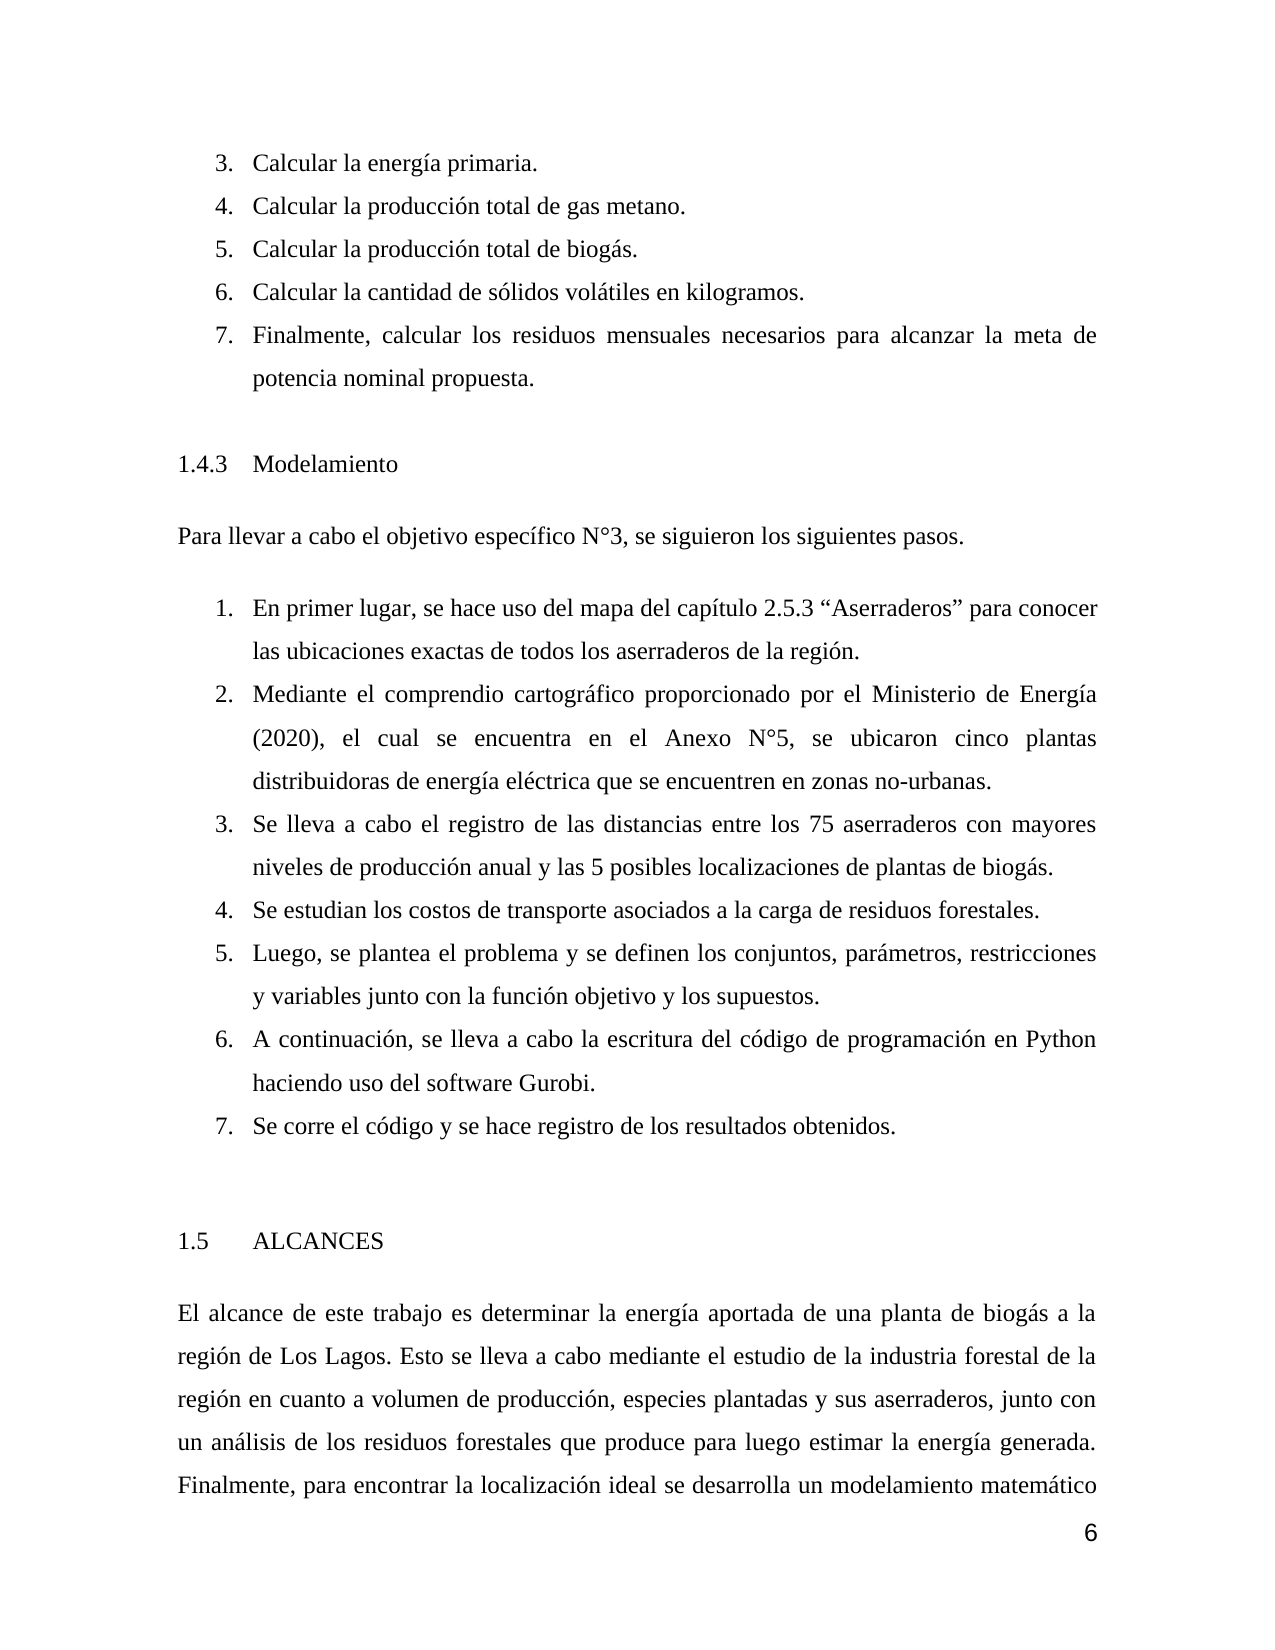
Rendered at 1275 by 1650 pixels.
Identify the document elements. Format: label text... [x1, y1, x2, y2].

text Para llevar a cabo el objetivo específico N°3, se siguieron los siguientes pasos. [177, 521, 1098, 550]
list Finalmente, calcular los residuos mensuales necesarios para alcanzar la meta de potencia nominal propuesta. [215, 320, 1098, 392]
subtitle 1.5 ALCANCES [177, 1226, 1098, 1254]
list Luego, se plantea el problema y se definen los conjuntos, parámetros, restricciones y variables junto con la función objetivo y los supuestos. [215, 938, 1098, 1010]
list Calcular la producción total de biogás. [215, 234, 1098, 263]
list Se estudian los costos de transporte asociados a la carga de residuos forestales. [215, 895, 1098, 924]
list Calcular la producción total de gas metano. [215, 191, 1098, 219]
list A continuación, se lleva a cabo la escritura del código de programación en Python haciendo uso del software Gurobi. [215, 1024, 1098, 1096]
list Se corre el código y se hace registro de los resultados obtenidos. [215, 1111, 1098, 1139]
subtitle 1.4.3 Modelamiento [177, 449, 1098, 478]
list En primer lugar, se hace uso del mapa del capítulo 2.5.3 “Aserraderos” para conocer las ubicaciones exactas de todos los aserraderos de la región. [215, 593, 1098, 665]
list Calcular la cantidad de sólidos volátiles en kilogramos. [215, 277, 1098, 306]
list Se lleva a cabo el registro de las distancias entre los 75 aserraderos con mayores niveles de producción anual y las 5 posibles localizaciones de plantas de biogás. [215, 809, 1098, 881]
list Mediante el comprendio cartográfico proporcionado por el Ministerio de Energía (2020), el cual se encuentra en el Anexo N°5, se ubicaron cinco plantas distribuidoras de energía eléctrica que se encuentren en zonas no-urbanas. [215, 679, 1098, 794]
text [177, 1298, 1098, 1499]
list Calcular la energía primaria. [215, 148, 1098, 176]
